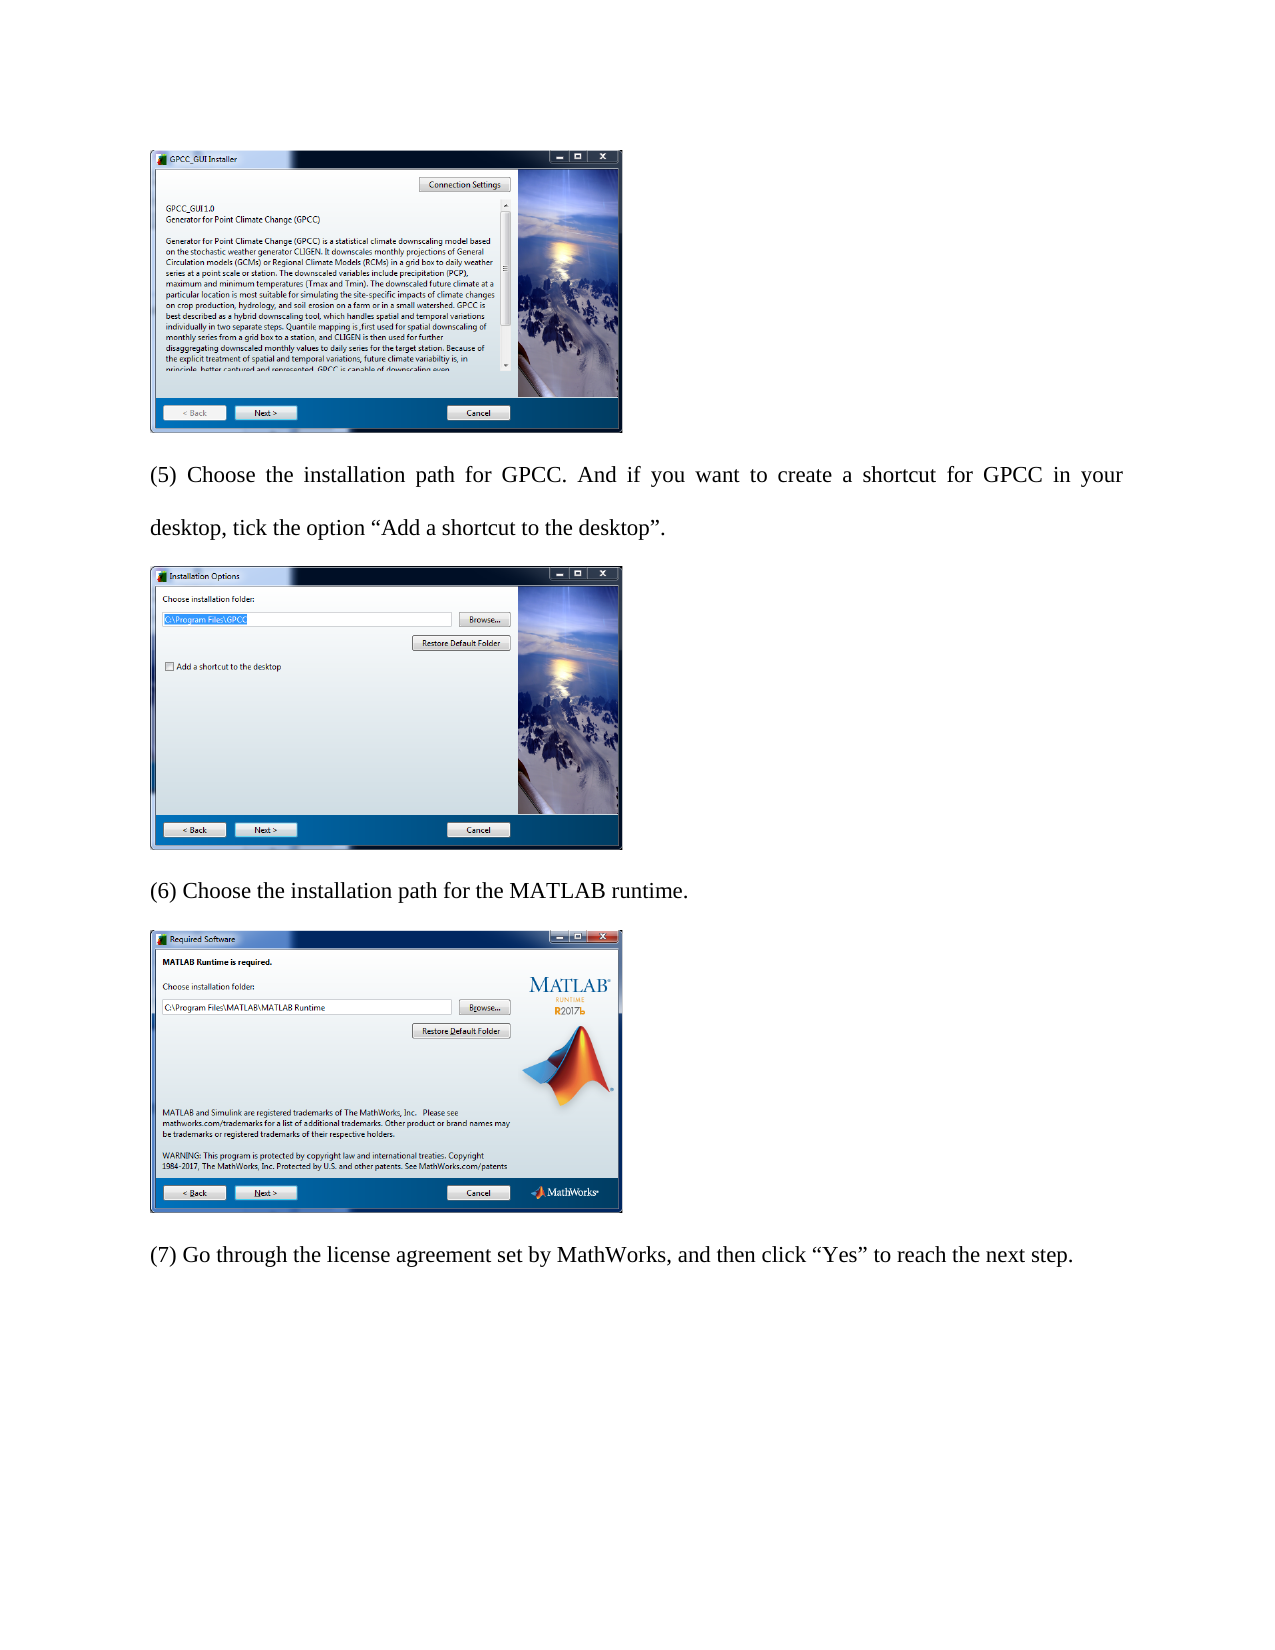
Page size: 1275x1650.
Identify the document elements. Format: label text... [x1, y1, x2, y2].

text (6) Choose the installation path for the MATLAB runtime. [150, 877, 1125, 904]
text (5) Choose the installation path for GPCC. And if you want to create a shortcut for GPCC in your desktop, tick the option “Add a shortcut to the desktop”. [150, 461, 1125, 540]
text (7) Go through the license agreement set by MathWorks, and then click “Yes” to reach the next step. [150, 1241, 1125, 1267]
picture [150, 150, 623, 433]
picture [150, 566, 623, 850]
picture [150, 930, 623, 1213]
